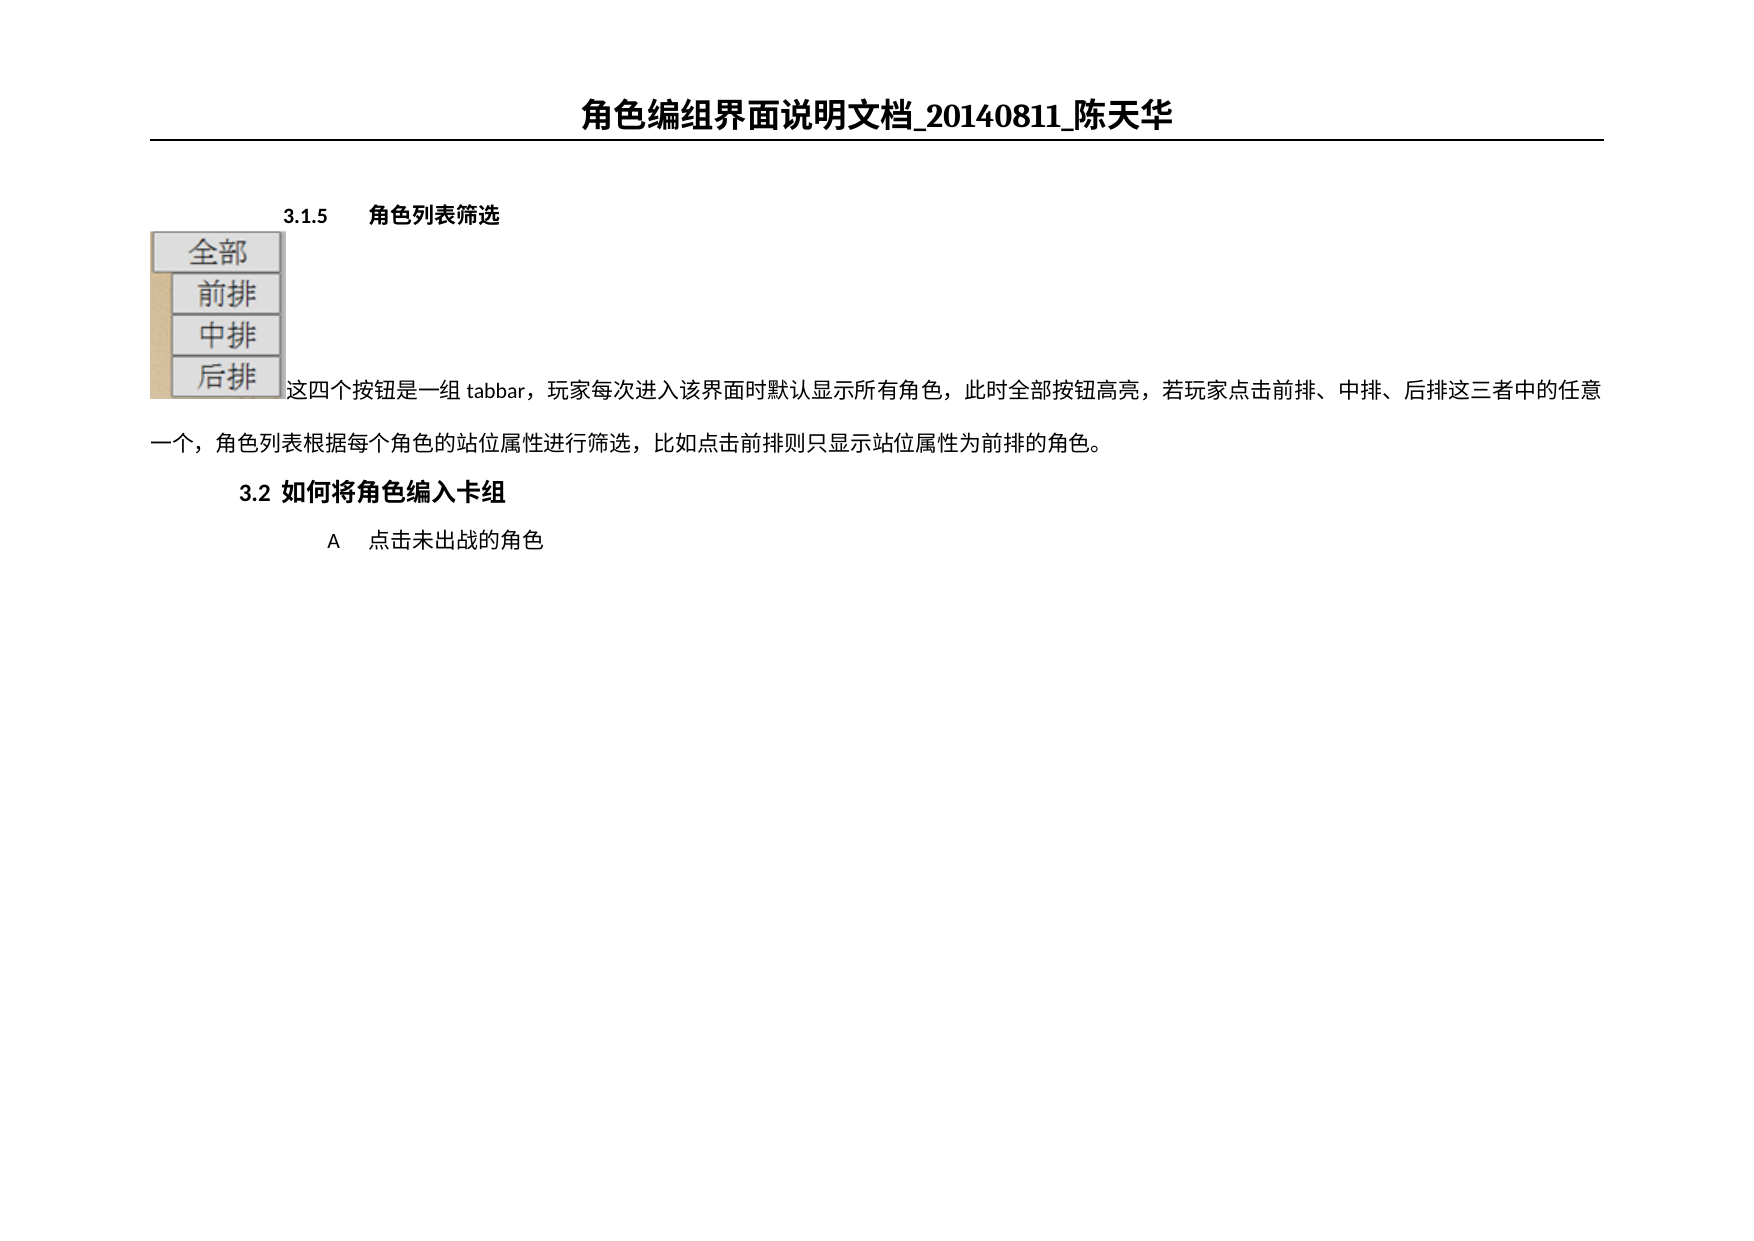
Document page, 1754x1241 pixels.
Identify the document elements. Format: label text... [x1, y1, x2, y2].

text 如何将角色编入卡组 [238, 458, 1604, 523]
picture [150, 230, 286, 399]
text 点击未出战的角色 [327, 523, 1604, 555]
text 这四个按钮是一组tabbar，玩家每次进入该界面时默认显示所有角色，此时全部按钮高亮，若玩家点击前排、中排、后排这三者中的任意一个，角色列表根据每个角色的站位属性进行筛选，比如点击前排则只显示站位属性为前排的角色。 [150, 230, 1604, 458]
text 角色列表筛选 [283, 198, 1604, 230]
